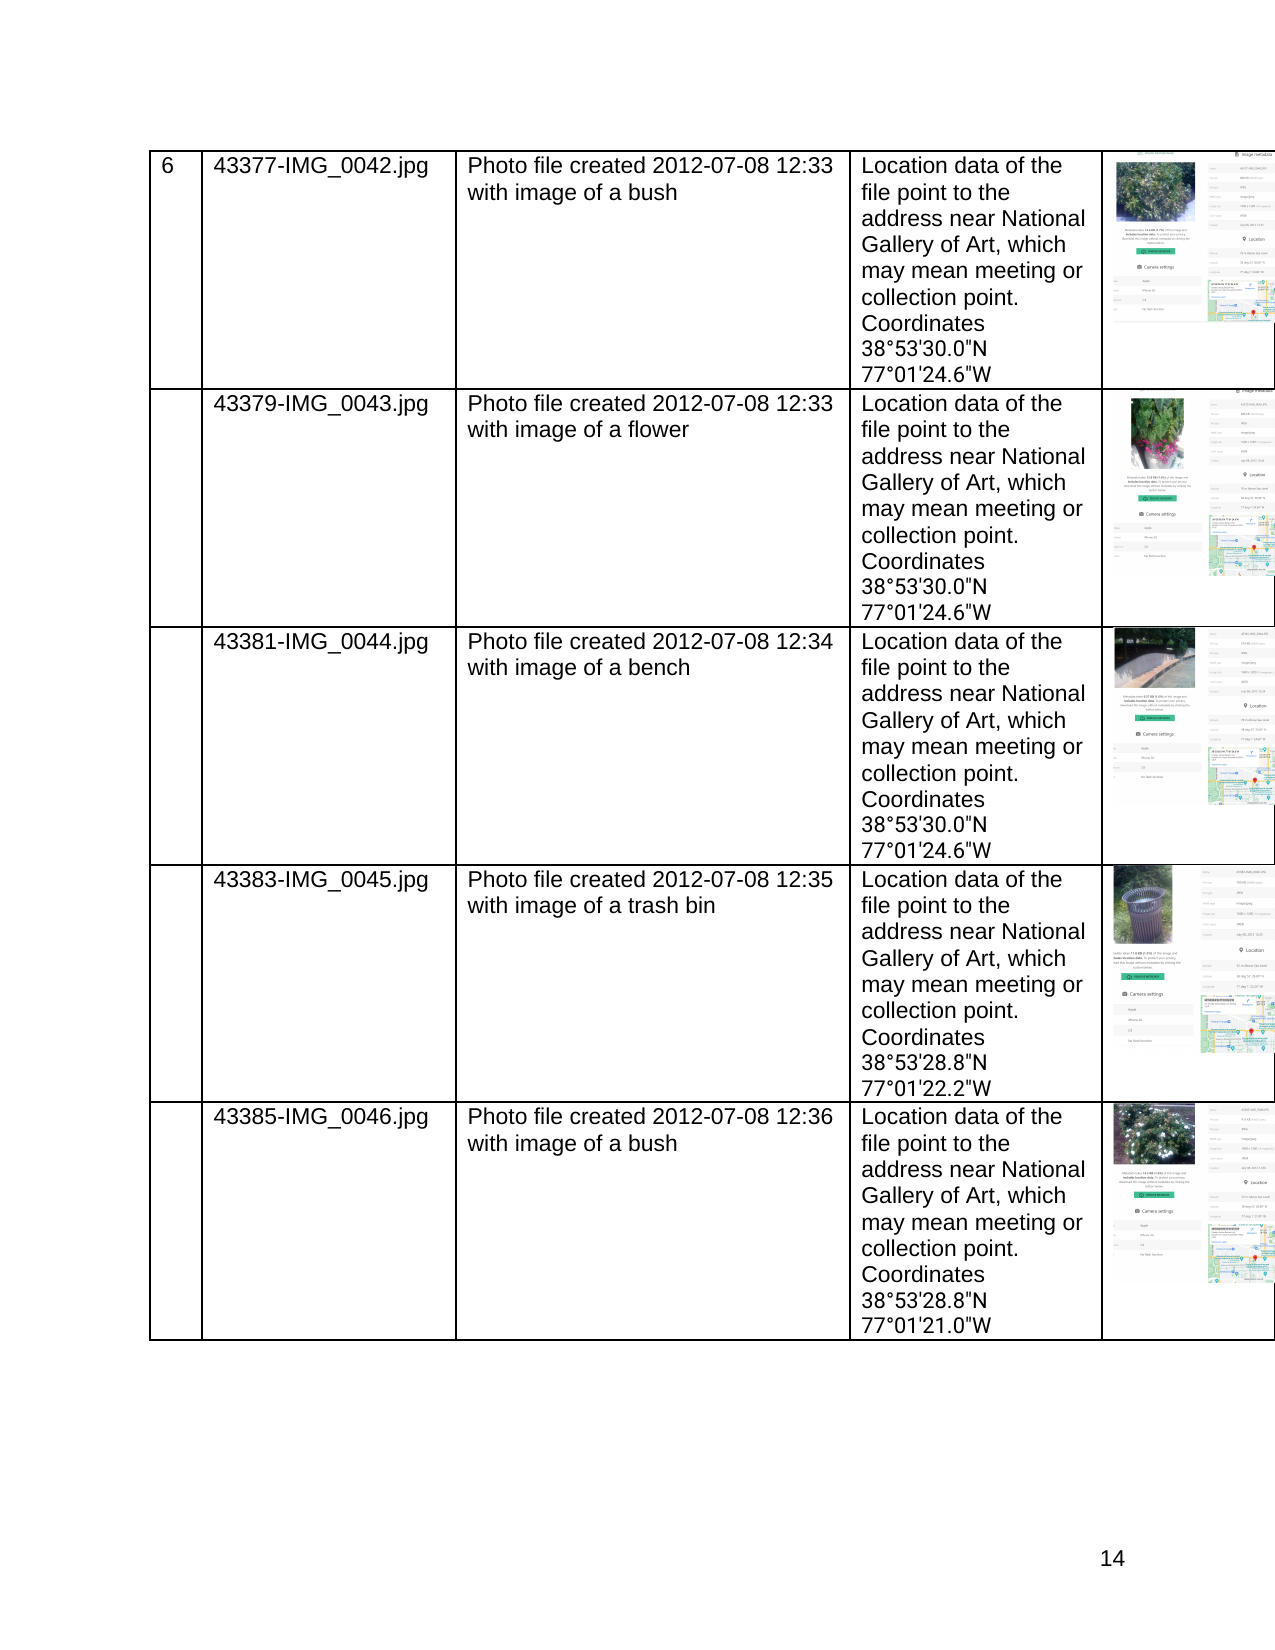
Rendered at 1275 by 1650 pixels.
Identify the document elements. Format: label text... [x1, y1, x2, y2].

table_cell [1103, 866, 1274, 1101]
table_cell Location data of the file point to the address near National Gallery of Art, which may mean meeting or collection point. Coordinates 38°53'30.0"N 77°01'24.6"W [851, 152, 1101, 388]
table_cell Photo file created 2012-07-08 12:35 with image of a trash bin [457, 866, 849, 1101]
table_cell [1103, 152, 1274, 388]
table_cell [151, 390, 201, 626]
picture [1113, 152, 1275, 323]
table_cell Location data of the file point to the address near National Gallery of Art, which may mean meeting or collection point. Coordinates 38°53'28.8"N 77°01'22.2"W [851, 866, 1101, 1101]
table_cell [1103, 1103, 1274, 1339]
table_cell [151, 1103, 201, 1339]
table_cell Photo file created 2012-07-08 12:33 with image of a bush [457, 152, 849, 388]
table_cell 43381-IMG_0044.jpg [203, 628, 455, 863]
table_cell 43385-IMG_0046.jpg [203, 1103, 455, 1339]
table_cell Photo file created 2012-07-08 12:36 with image of a bush [457, 1103, 849, 1339]
table_cell 6 [151, 152, 201, 388]
table_cell [1103, 390, 1274, 626]
table_cell [151, 628, 201, 863]
table_cell 43383-IMG_0045.jpg [203, 866, 455, 1101]
table_cell Photo file created 2012-07-08 12:33 with image of a flower [457, 390, 849, 626]
table_cell Location data of the file point to the address near National Gallery of Art, which may mean meeting or collection point. Coordinates 38°53'28.8"N 77°01'21.0"W [851, 1103, 1101, 1339]
table_cell Photo file created 2012-07-08 12:34 with image of a bench [457, 628, 849, 863]
table_cell [1103, 628, 1274, 863]
table_cell Location data of the file point to the address near National Gallery of Art, which may mean meeting or collection point. Coordinates 38°53'30.0"N 77°01'24.6"W [851, 628, 1101, 863]
table_cell [151, 866, 201, 1101]
picture [1113, 627, 1275, 805]
picture [1113, 865, 1275, 1053]
table_cell 43379-IMG_0043.jpg [203, 390, 455, 626]
table_cell Location data of the file point to the address near National Gallery of Art, which may mean meeting or collection point. Coordinates 38°53'30.0"N 77°01'24.6"W [851, 390, 1101, 626]
table_cell 43377-IMG_0042.jpg [203, 152, 455, 388]
picture [1113, 390, 1275, 576]
picture [1113, 1103, 1275, 1283]
